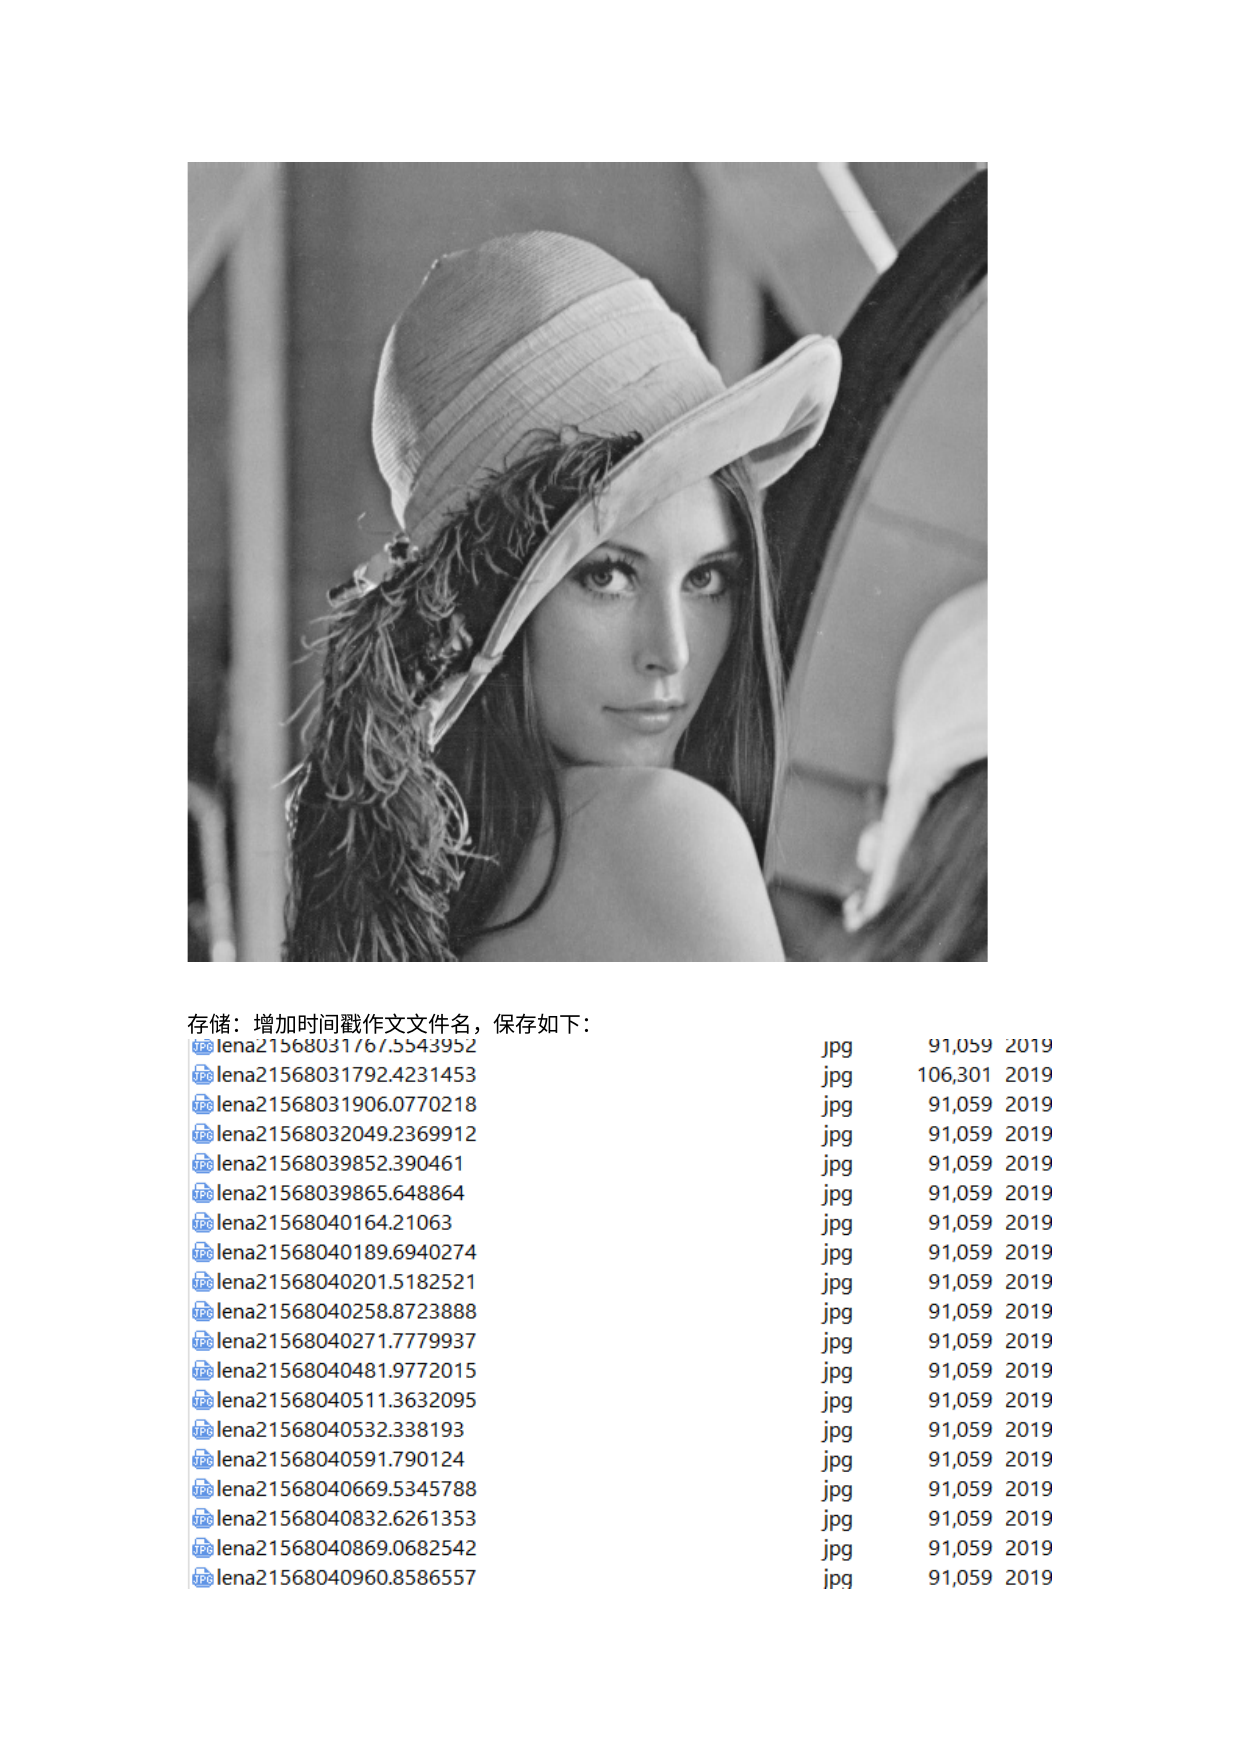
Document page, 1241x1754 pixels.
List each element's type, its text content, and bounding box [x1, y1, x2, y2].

picture [187, 1039, 1052, 1589]
text 存储：增加时间戳作文文件名，保存如下： [187, 1007, 1053, 1039]
picture [187, 162, 988, 962]
